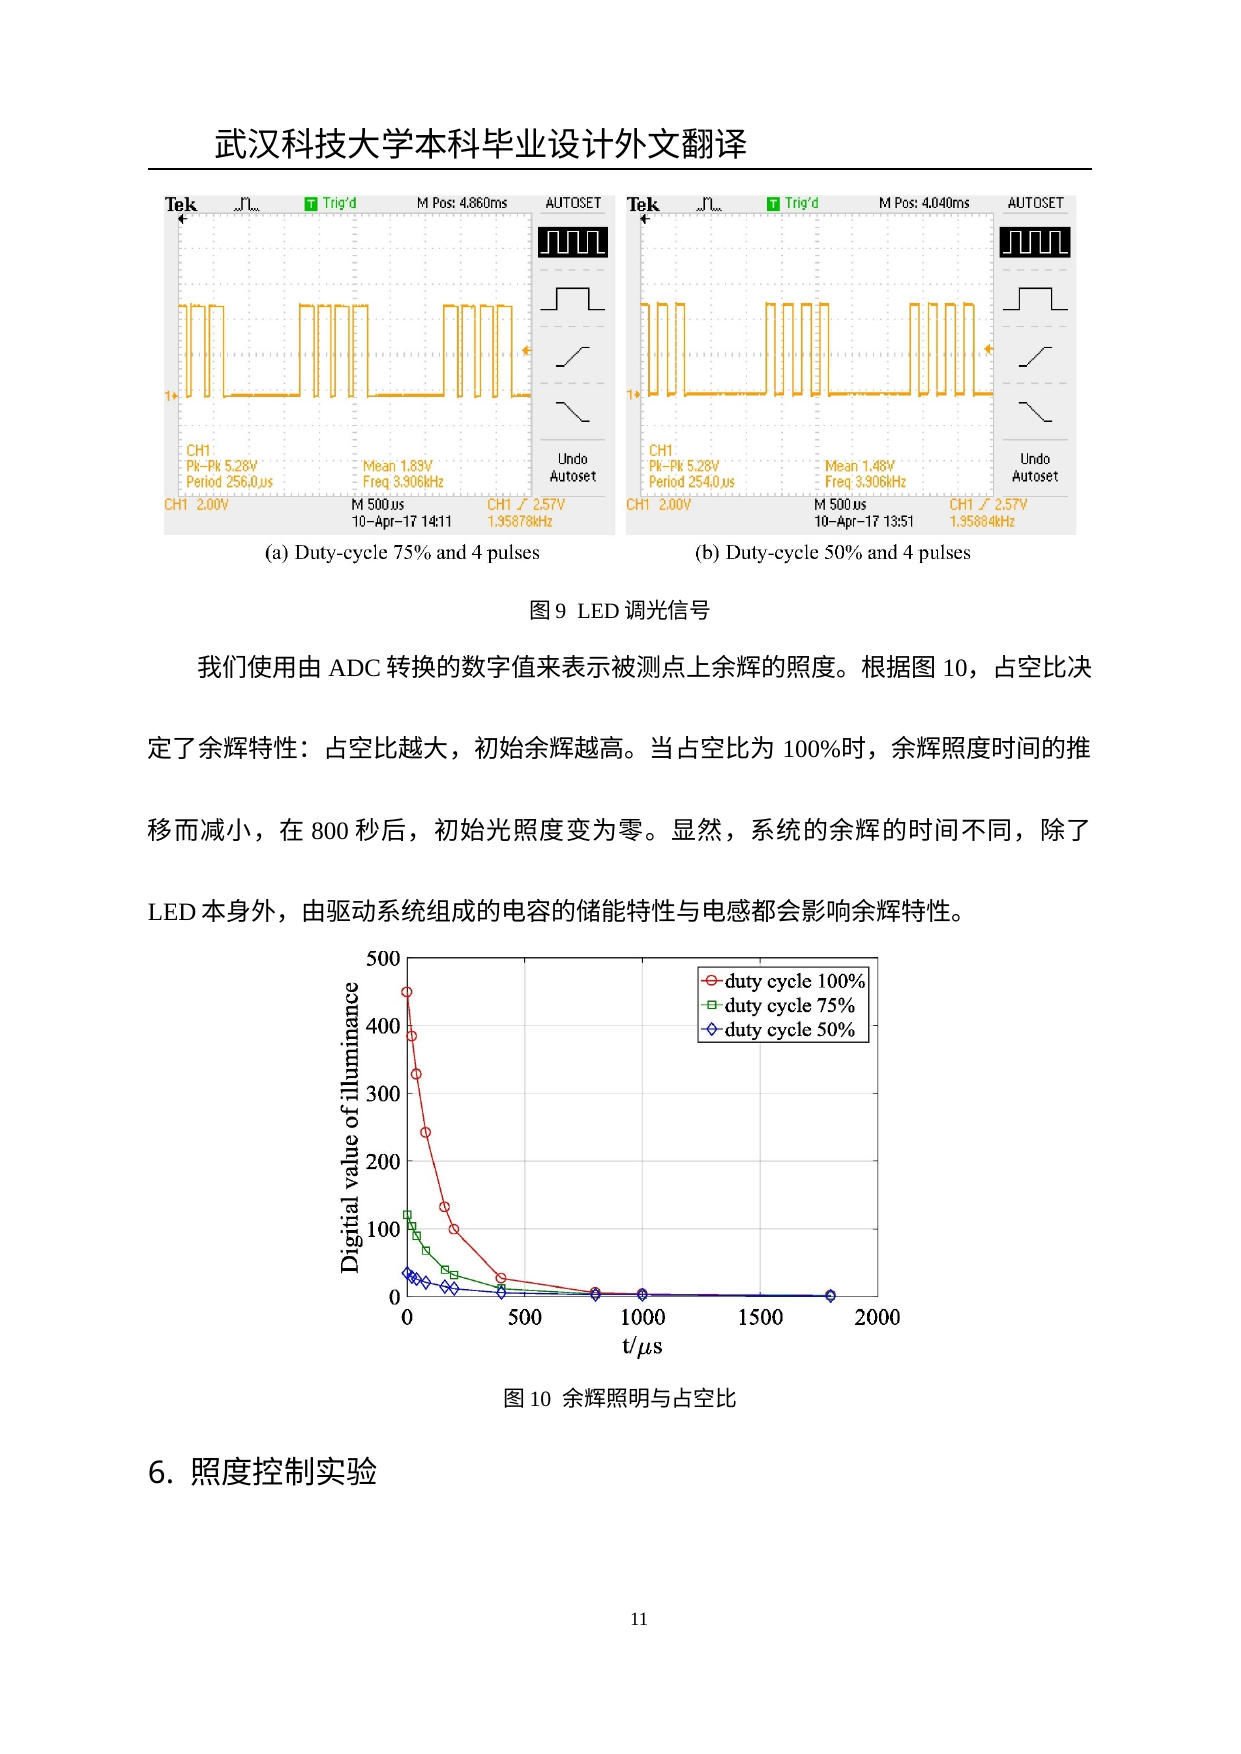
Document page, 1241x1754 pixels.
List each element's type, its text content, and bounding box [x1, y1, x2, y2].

text 6. 照度控制实验 [148, 1437, 1092, 1502]
text 图9 LED调光信号 [148, 593, 1092, 625]
picture [163, 195, 1077, 565]
picture [340, 951, 900, 1359]
text 我们使用由ADC转换的数字值来表示被测点上余辉的照度。根据图10，占空比决定了余辉特性：占空比越大，初始余辉越高。当占空比为100%时，余辉照度时间的推移而减小，在800秒后，初始光照度变为零。显然，系统的余辉的时间不同，除了LED本身外，由驱动系统组成的电容的储能特性与电感都会影响余辉特性。 [148, 633, 1092, 942]
text 图10 余辉照明与占空比 [148, 1381, 1092, 1413]
